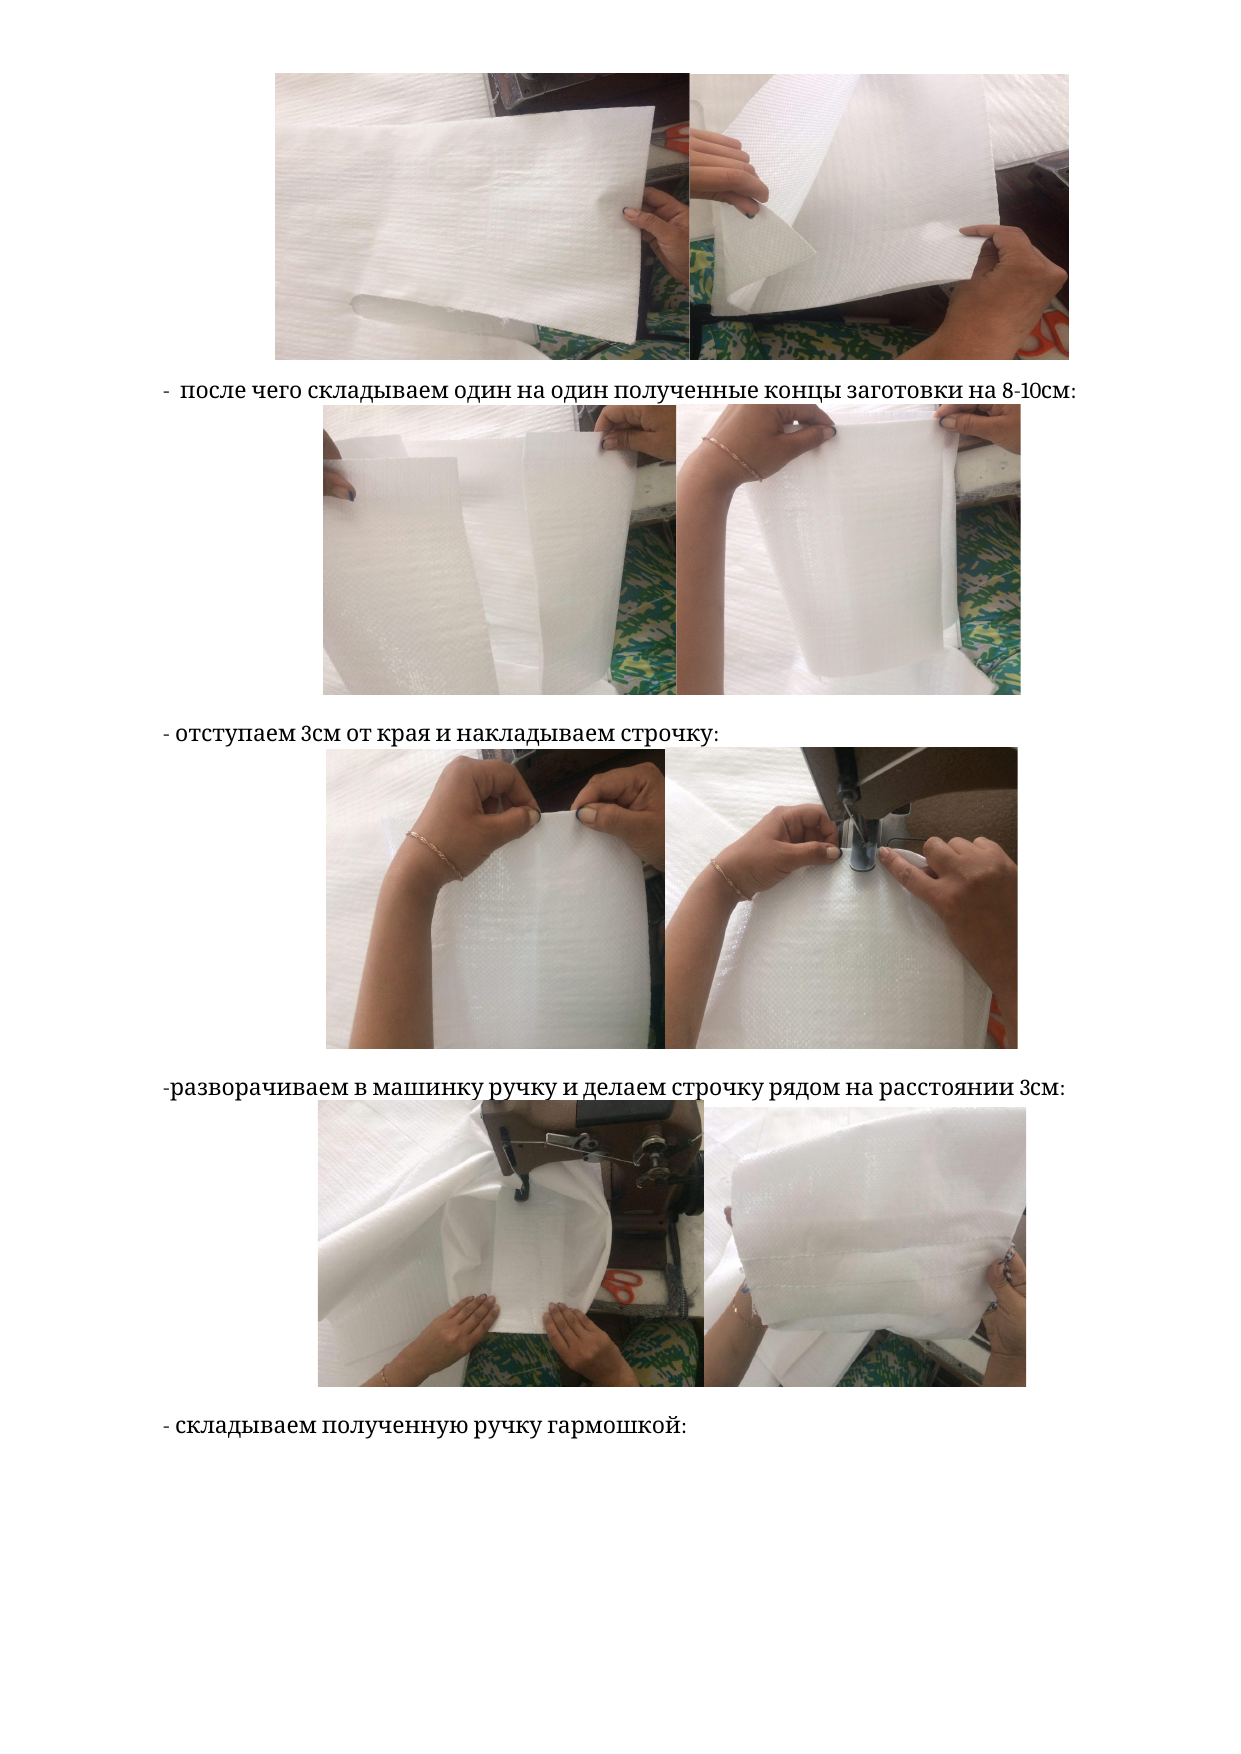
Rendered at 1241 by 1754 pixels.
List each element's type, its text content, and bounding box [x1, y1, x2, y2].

text - отступаем 3см от края и накладываем строчку: [162, 721, 1181, 747]
picture [326, 747, 1018, 1049]
picture [275, 73, 1069, 360]
text -разворачиваем в машинку ручку и делаем строчку рядом на расстоянии 3см: [162, 1074, 1181, 1101]
text - после чего складываем один на один полученные концы заготовки на 8-10см: [162, 378, 1181, 405]
text - складываем полученную ручку гармошкой: [162, 1413, 1181, 1439]
picture [323, 404, 1021, 695]
picture [317, 1100, 1027, 1387]
